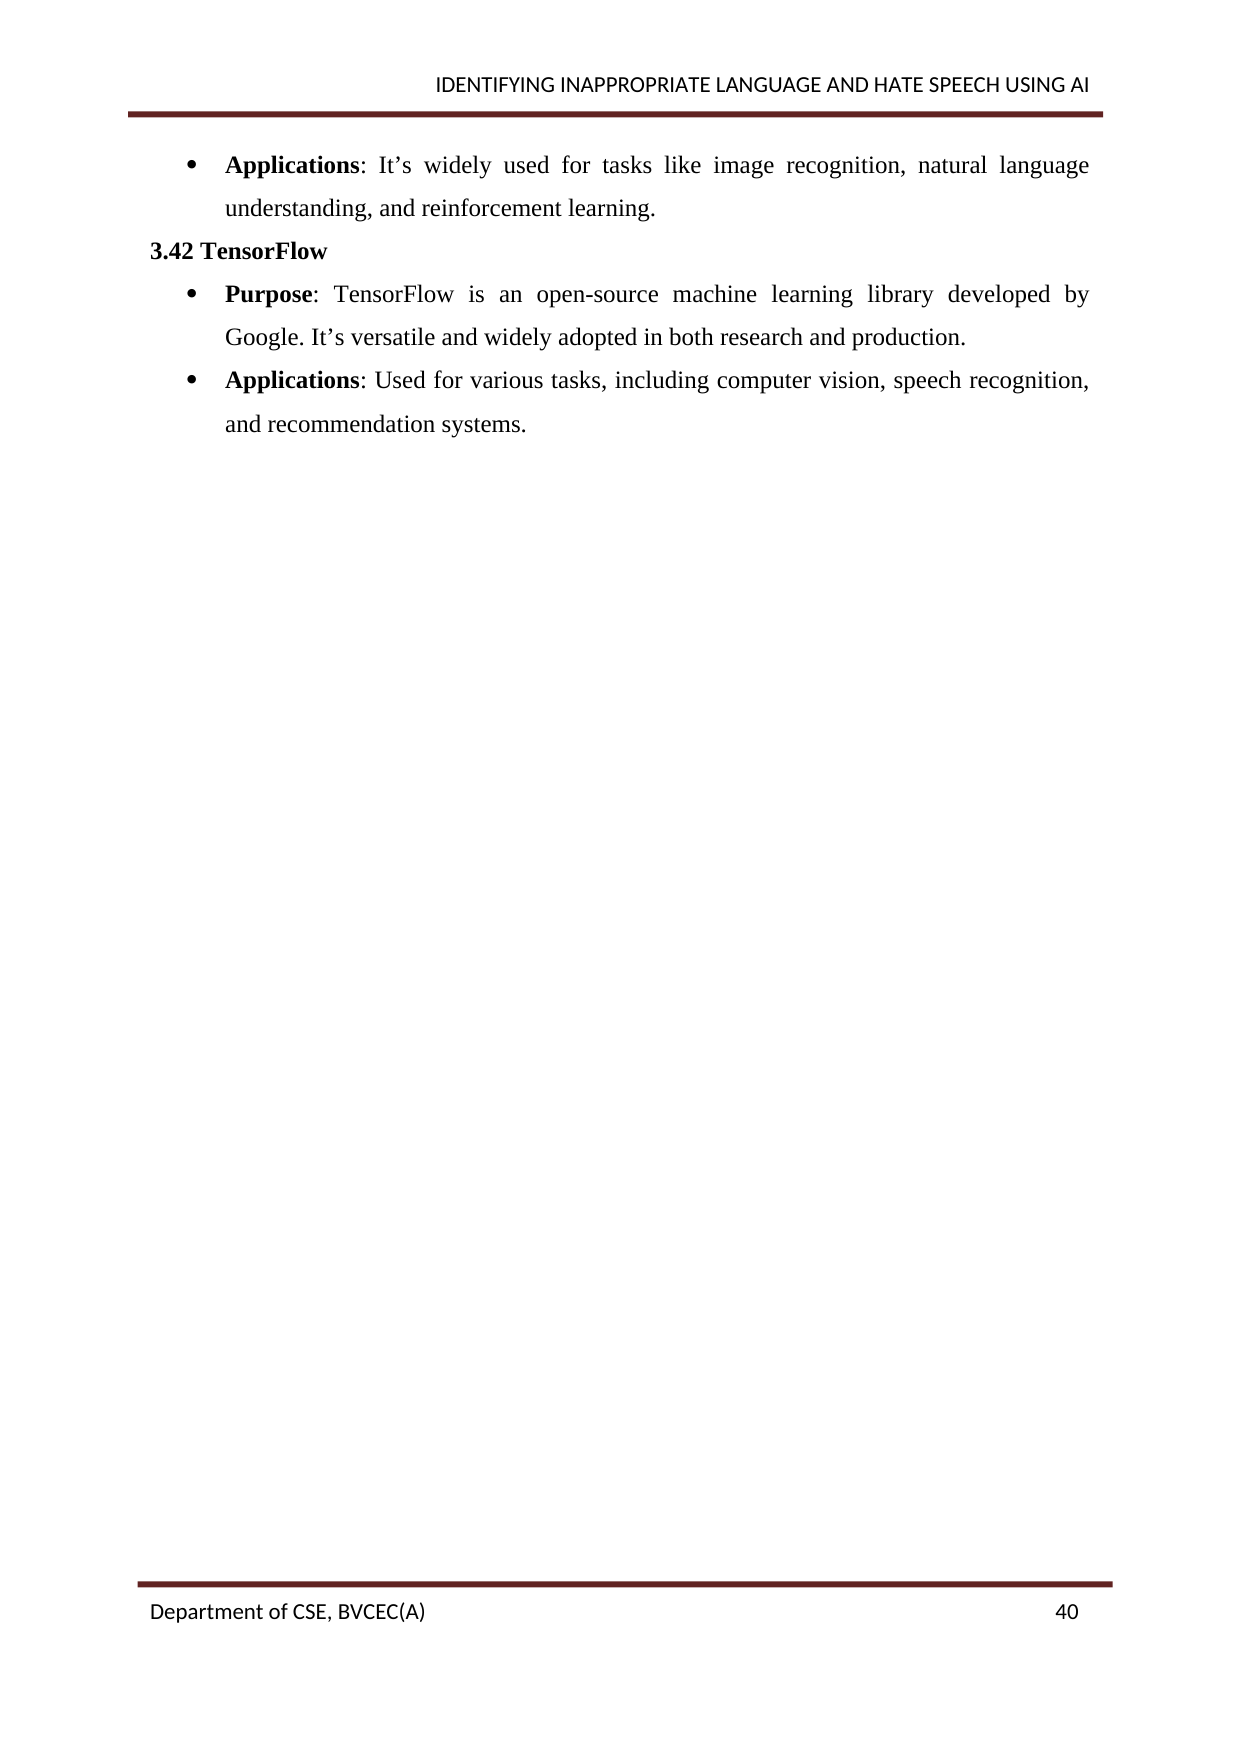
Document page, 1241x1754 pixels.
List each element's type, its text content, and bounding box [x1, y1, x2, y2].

list Applications: It’s widely used for tasks like image recognition, natural language understanding, and reinforcement learning. [187, 150, 1090, 222]
text 3.42 TensorFlow [150, 236, 1090, 265]
list Applications: Used for various tasks, including computer vision, speech recognition, and recommendation systems. [187, 366, 1090, 437]
list Purpose: TensorFlow is an open-source machine learning library developed by Google. It’s versatile and widely adopted in both research and production. [187, 279, 1090, 351]
